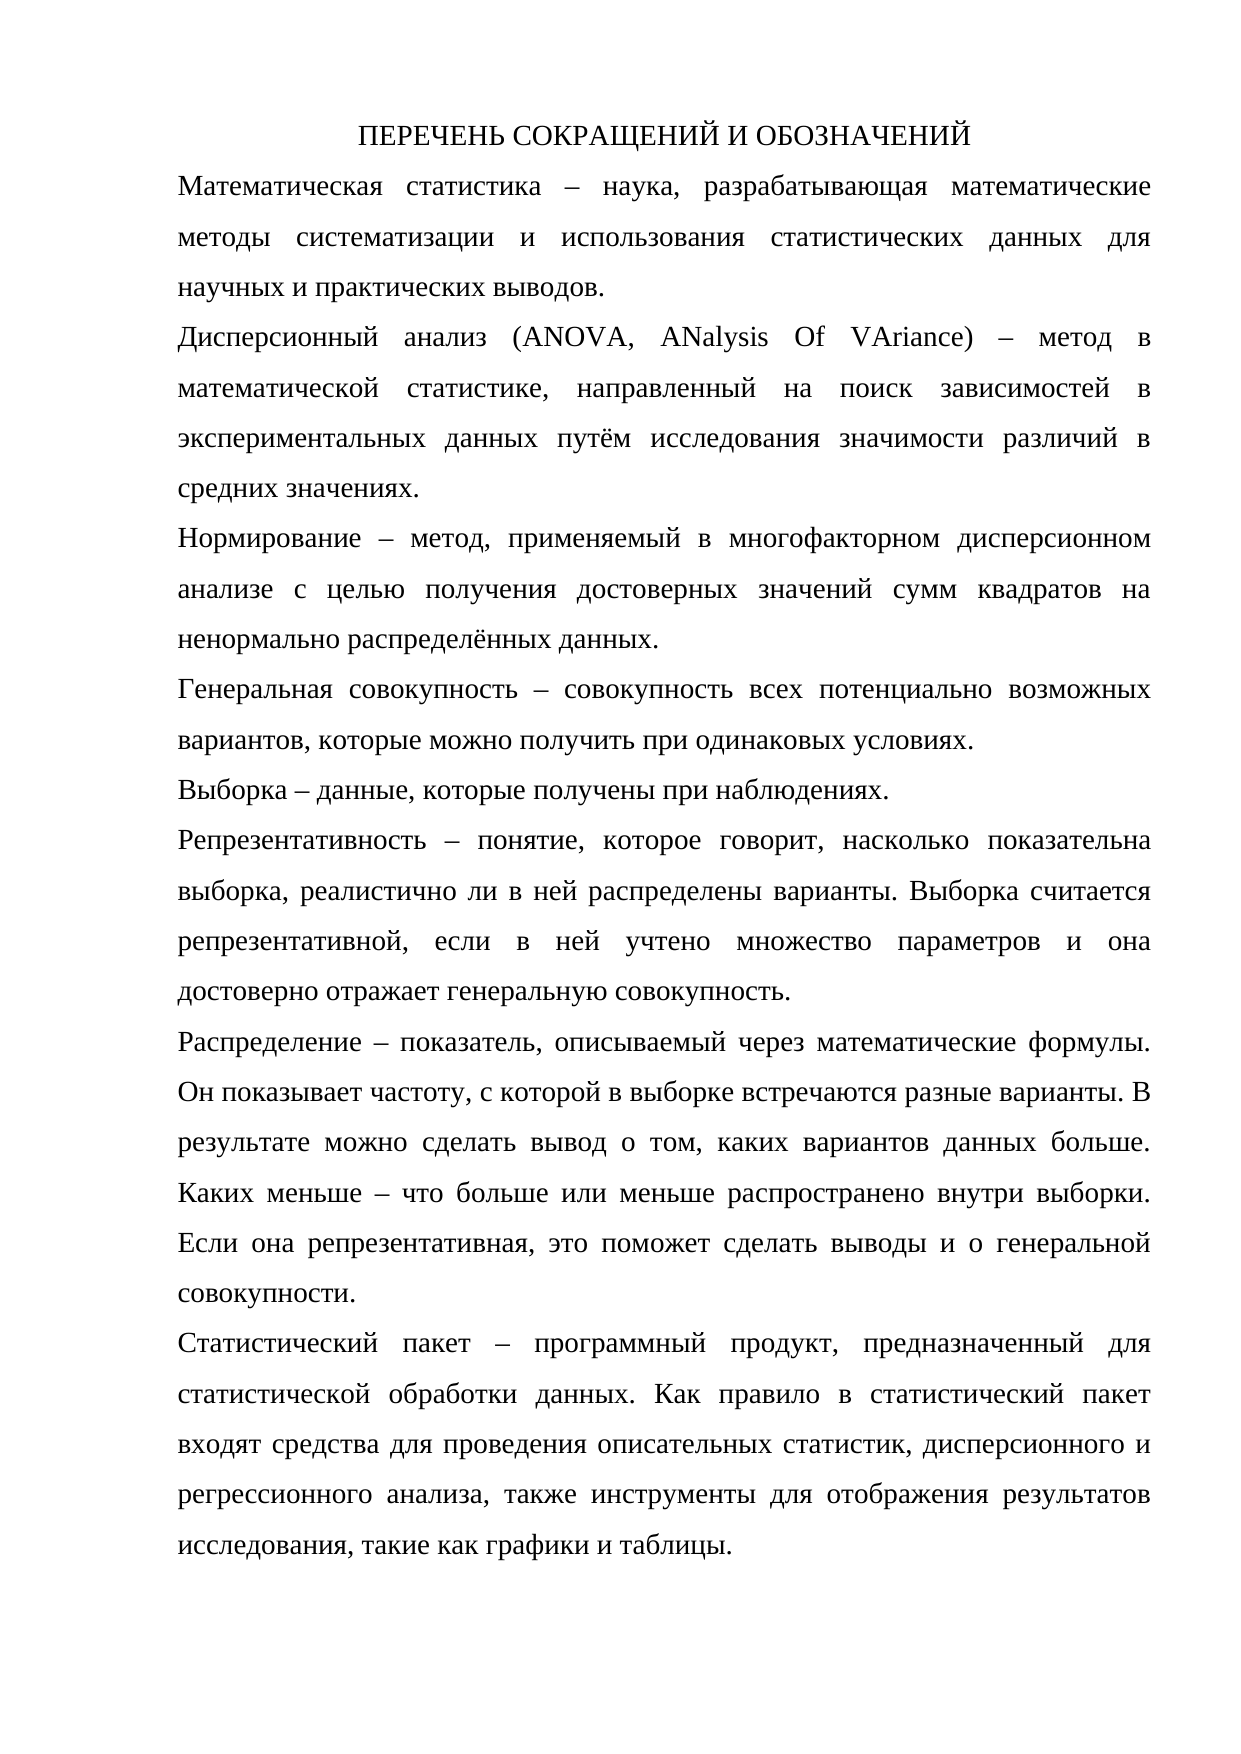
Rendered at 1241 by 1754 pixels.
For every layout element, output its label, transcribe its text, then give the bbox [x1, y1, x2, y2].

text Генеральная совокупность – совокупность всех потенциально возможных вариантов, которые можно получить при одинаковых условиях. [177, 672, 1152, 755]
text Дисперсионный анализ (ANOVA, ANalysis Of VAriance) – метод в математической статистике, направленный на поиск зависимостей в экспериментальных данных путём исследования значимости различий в средних значениях. [177, 319, 1152, 504]
text ПЕРЕЧЕНЬ СОКРАЩЕНИЙ И ОБОЗНАЧЕНИЙ [177, 118, 1152, 152]
text Статистический пакет – программный продукт, предназначенный для статистической обработки данных. Как правило в статистический пакет входят средства для проведения описательных статистик, дисперсионного и регрессионного анализа, также инструменты для отображения результатов исследования, такие как графики и таблицы. [177, 1326, 1152, 1560]
text Нормирование – метод, применяемый в многофакторном дисперсионном анализе с целью получения достоверных значений сумм квадратов на ненормально распределённых данных. [177, 521, 1152, 655]
text Распределение – показатель, описываемый через математические формулы. Он показывает частоту, с которой в выборке встречаются разные варианты. В результате можно сделать вывод о том, каких вариантов данных больше. Каких меньше – что больше или меньше распространено внутри выборки. Если она репрезентативная, это поможет сделать выводы и о генеральной совокупности. [177, 1024, 1152, 1309]
text Выборка – данные, которые получены при наблюдениях. [177, 772, 1152, 806]
text Математическая статистика – наука, разрабатывающая математические методы систематизации и использования статистических данных для научных и практических выводов. [177, 168, 1152, 303]
text Репрезентативность – понятие, которое говорит, насколько показательна выборка, реалистично ли в ней распределены варианты. Выборка считается репрезентативной, если в ней учтено множество параметров и она достоверно отражает генеральную совокупность. [177, 822, 1152, 1007]
